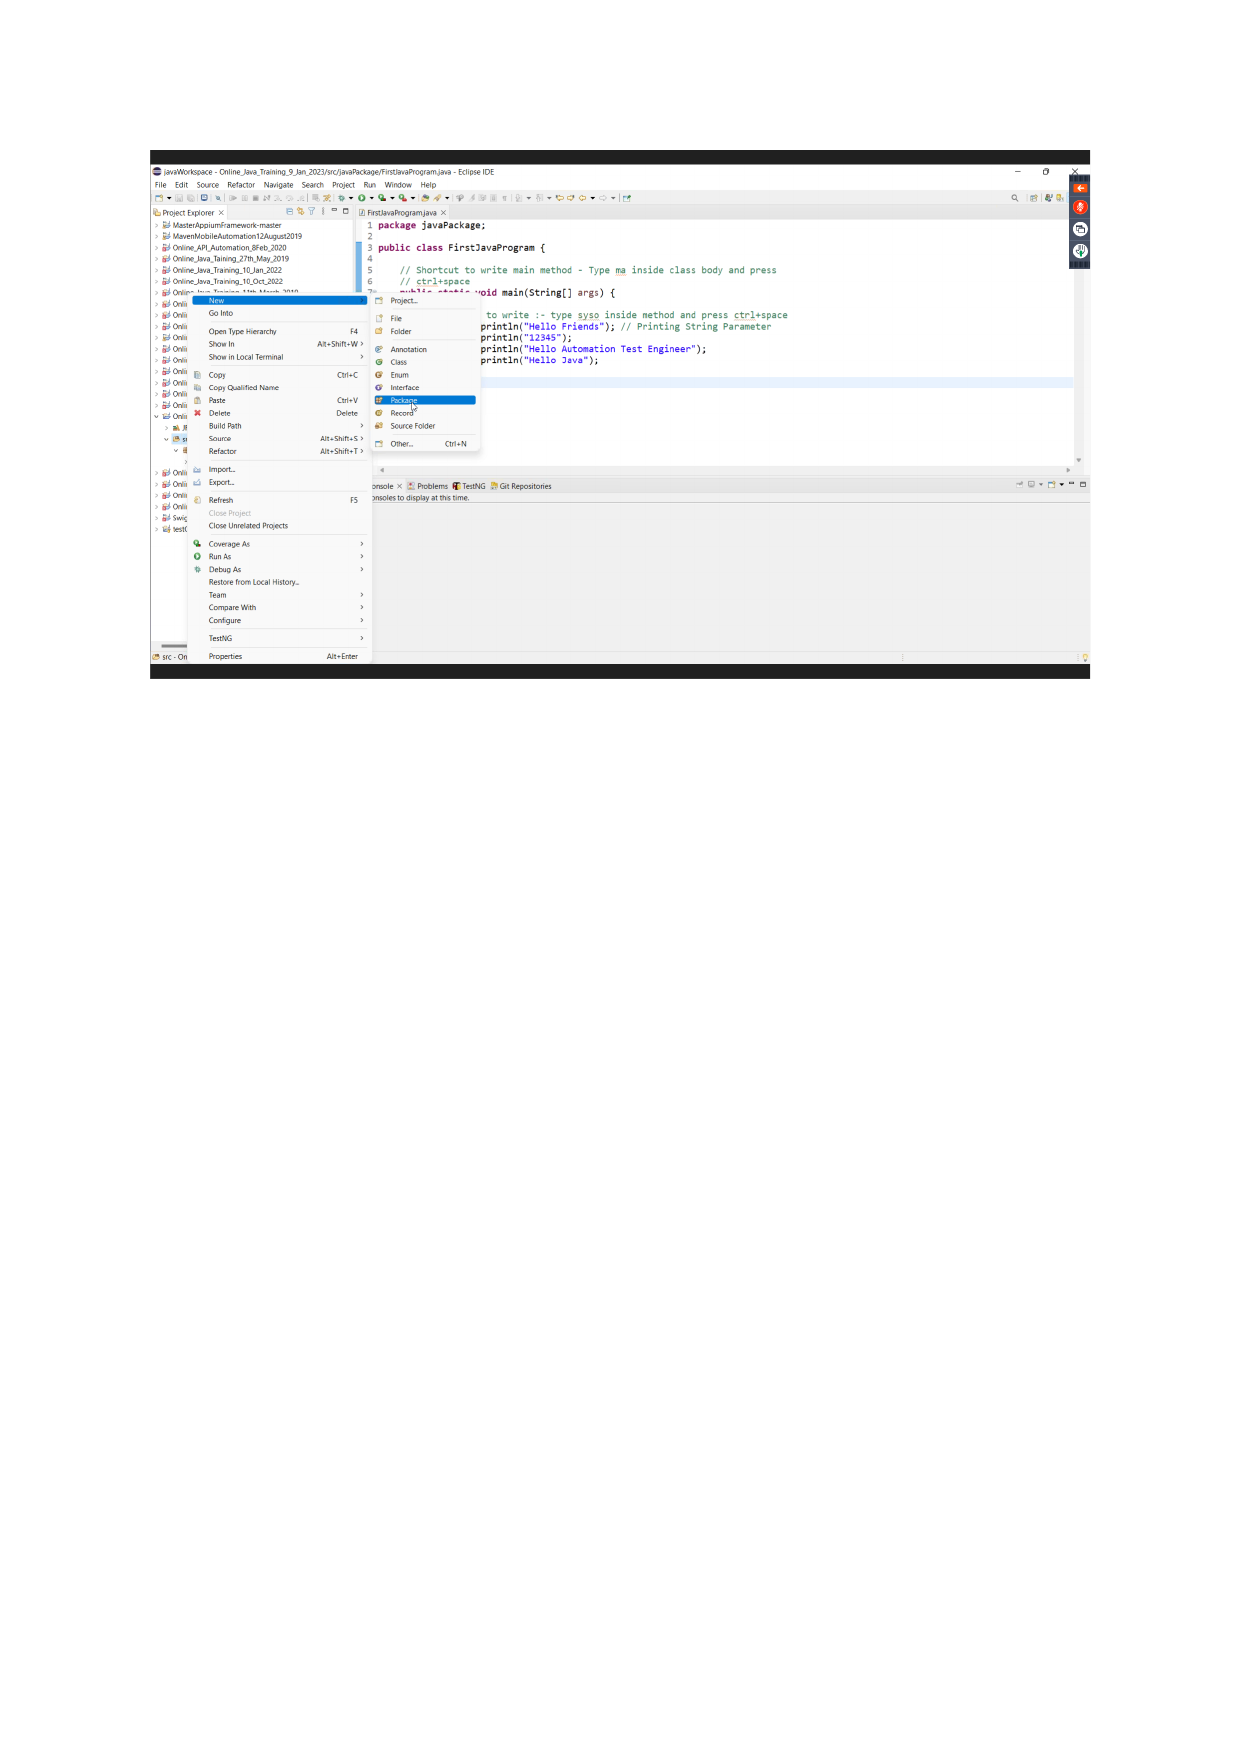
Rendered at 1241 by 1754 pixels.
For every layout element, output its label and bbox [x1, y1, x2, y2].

picture [150, 150, 1091, 679]
